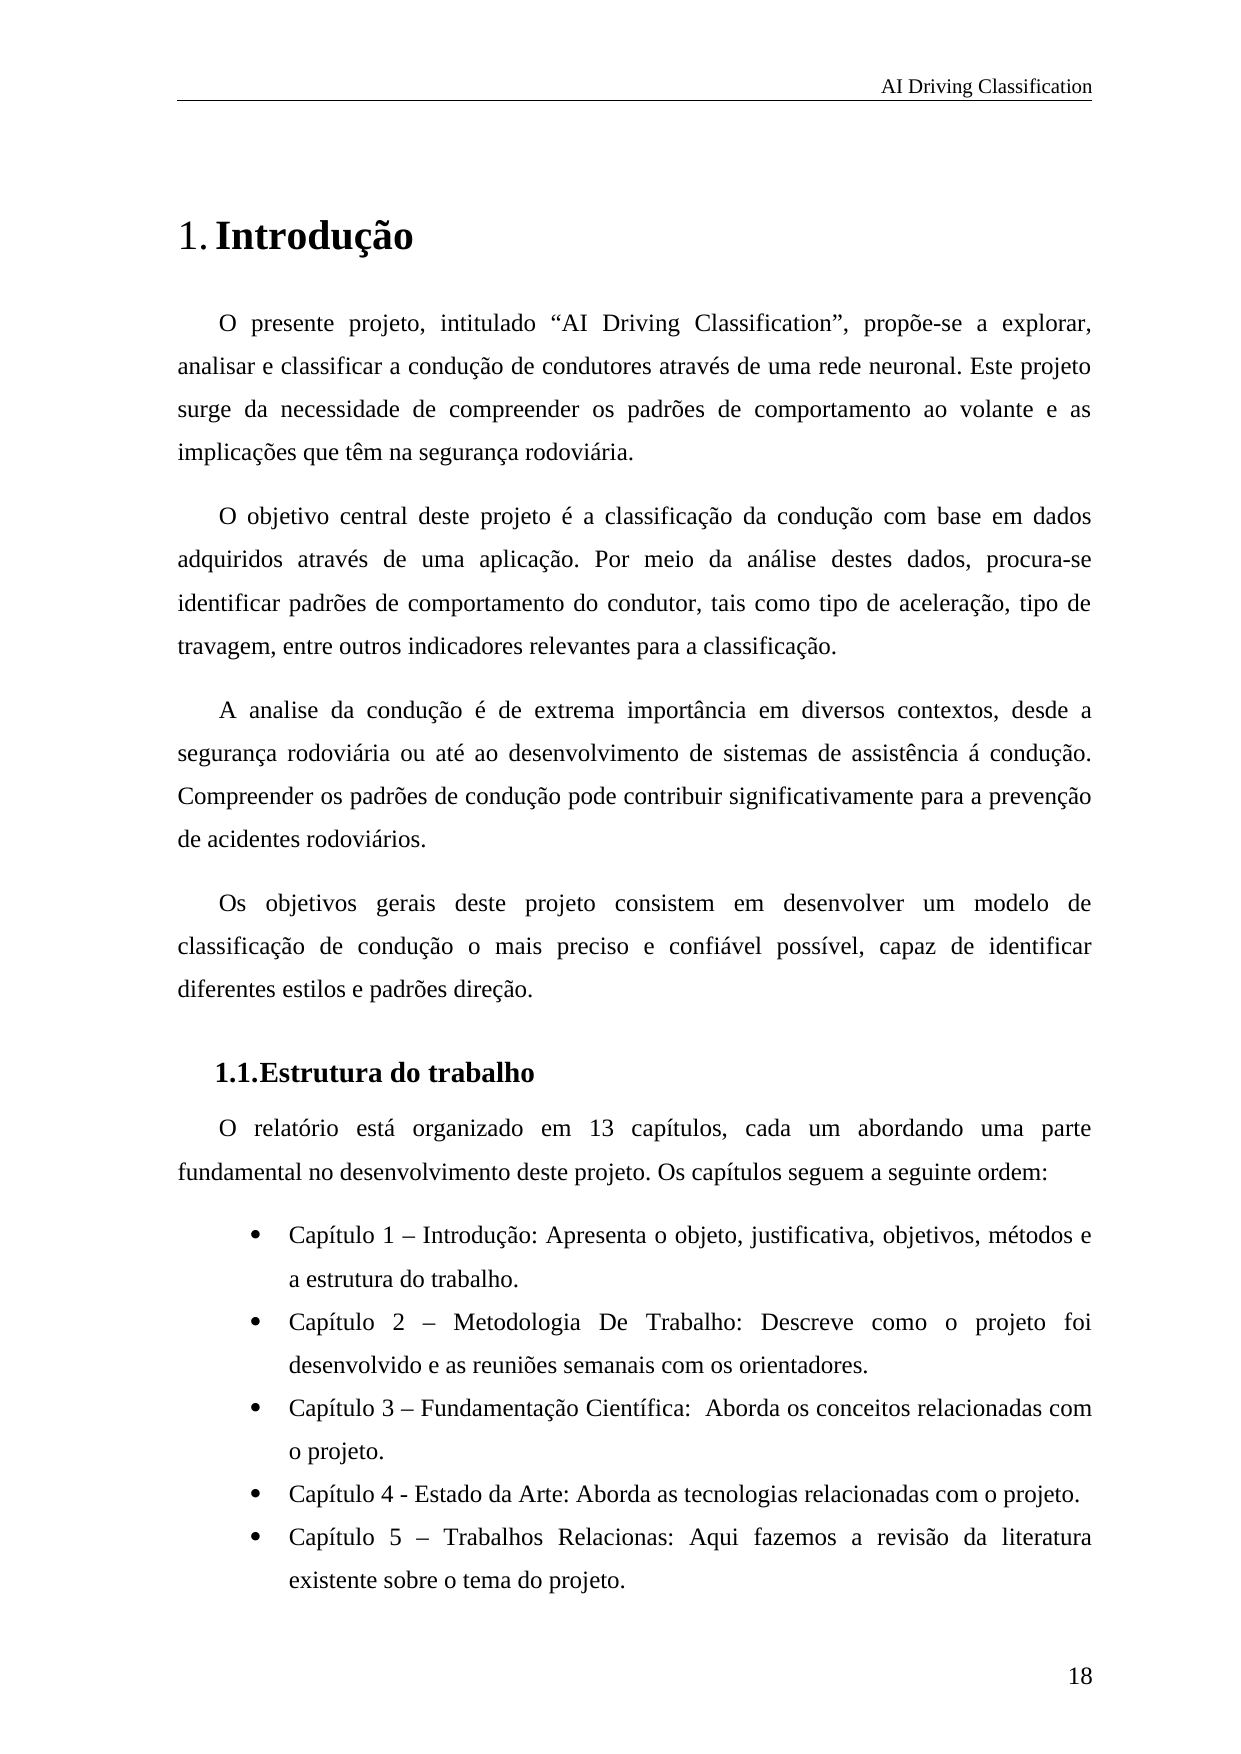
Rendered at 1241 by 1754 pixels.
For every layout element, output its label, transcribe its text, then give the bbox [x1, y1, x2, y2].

subtitle Estrutura do trabalho [214, 1055, 1092, 1088]
list Capítulo 2 – Metodologia De Trabalho: Descreve como o projeto foi desenvolvido e as reuniões semanais com os orientadores. [251, 1307, 1092, 1379]
list Capítulo 1 – Introdução: Apresenta o objeto, justificativa, objetivos, métodos e a estrutura do trabalho. [251, 1221, 1092, 1292]
list Capítulo 3 – Fundamentação Científica: Aborda os conceitos relacionadas com o projeto. [251, 1393, 1092, 1465]
text O relatório está organizado em 13 capítulos, cada um abordando uma parte fundamental no desenvolvimento deste projeto. Os capítulos seguem a seguinte ordem: [177, 1113, 1092, 1185]
list Capítulo 4 - Estado da Arte: Aborda as tecnologias relacionadas com o projeto. [251, 1479, 1092, 1508]
text Os objetivos gerais deste projeto consistem em desenvolver um modelo de classificação de condução o mais preciso e confiável possível, capaz de identificar diferentes estilos e padrões direção. [177, 888, 1092, 1003]
text O presente projeto, intitulado “AI Driving Classification”, propõe-se a explorar, analisar e classificar a condução de condutores através de uma rede neuronal. Este projeto surge da necessidade de compreender os padrões de comportamento ao volante e as implicações que têm na segurança rodoviária. [177, 308, 1092, 466]
subtitle Introdução [177, 210, 1092, 258]
text A analise da condução é de extrema importância em diversos contextos, desde a segurança rodoviária ou até ao desenvolvimento de sistemas de assistência á condução. Compreender os padrões de condução pode contribuir significativamente para a prevenção de acidentes rodoviários. [177, 695, 1092, 853]
text O objetivo central deste projeto é a classificação da condução com base em dados adquiridos através de uma aplicação. Por meio da análise destes dados, procura-se identificar padrões de comportamento do condutor, tais como tipo de aceleração, tipo de travagem, entre outros indicadores relevantes para a classificação. [177, 501, 1092, 659]
list Capítulo 5 – Trabalhos Relacionas: Aqui fazemos a revisão da literatura existente sobre o tema do projeto. [251, 1522, 1092, 1594]
